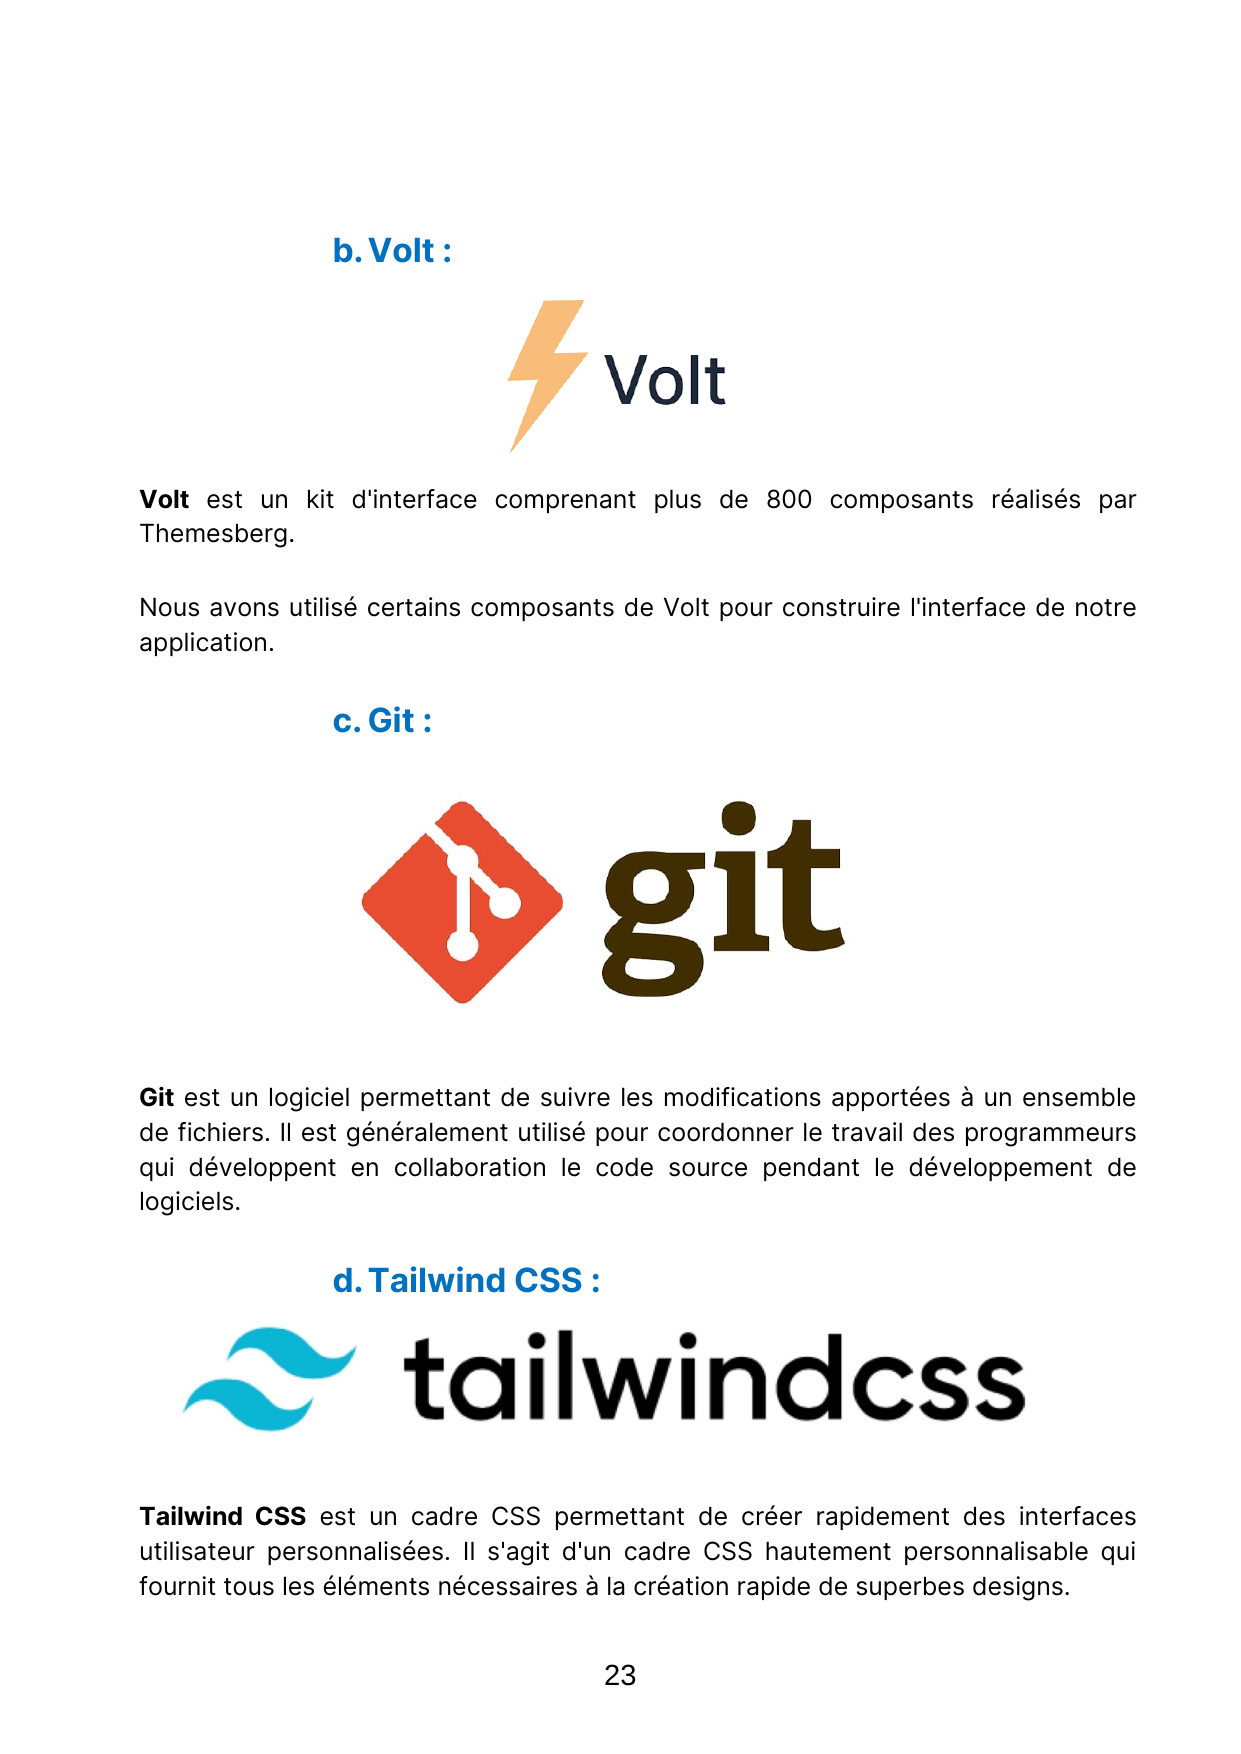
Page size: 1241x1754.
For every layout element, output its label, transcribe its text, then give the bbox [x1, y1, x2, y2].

subtitle Tailwind CSS : [258, 1260, 1089, 1300]
text Tailwind CSS est un cadre CSS permettant de créer rapidement des interfaces utilisateur personnalisées. Il s'agit d'un cadre CSS hautement personnalisable qui fournit tous les éléments nécessaires à la création rapide de superbes designs. [139, 1501, 1138, 1601]
text Git est un logiciel permettant de suivre les modifications apportées à un ensemble de fichiers. Il est généralement utilisé pour coordonner le travail des programmeurs qui développent en collaboration le code source pendant le développement de logiciels. [139, 1082, 1138, 1217]
text Nous avons utilisé certains composants de Volt pour construire l'interface de notre application. [139, 592, 1138, 657]
text Volt est un kit d'interface comprenant plus de 800 composants réalisés par Themesberg. [139, 484, 1138, 549]
picture [177, 1322, 1033, 1437]
subtitle Volt : [258, 230, 1089, 271]
picture [499, 292, 759, 461]
subtitle Git : [258, 700, 1089, 740]
picture [351, 786, 860, 1023]
